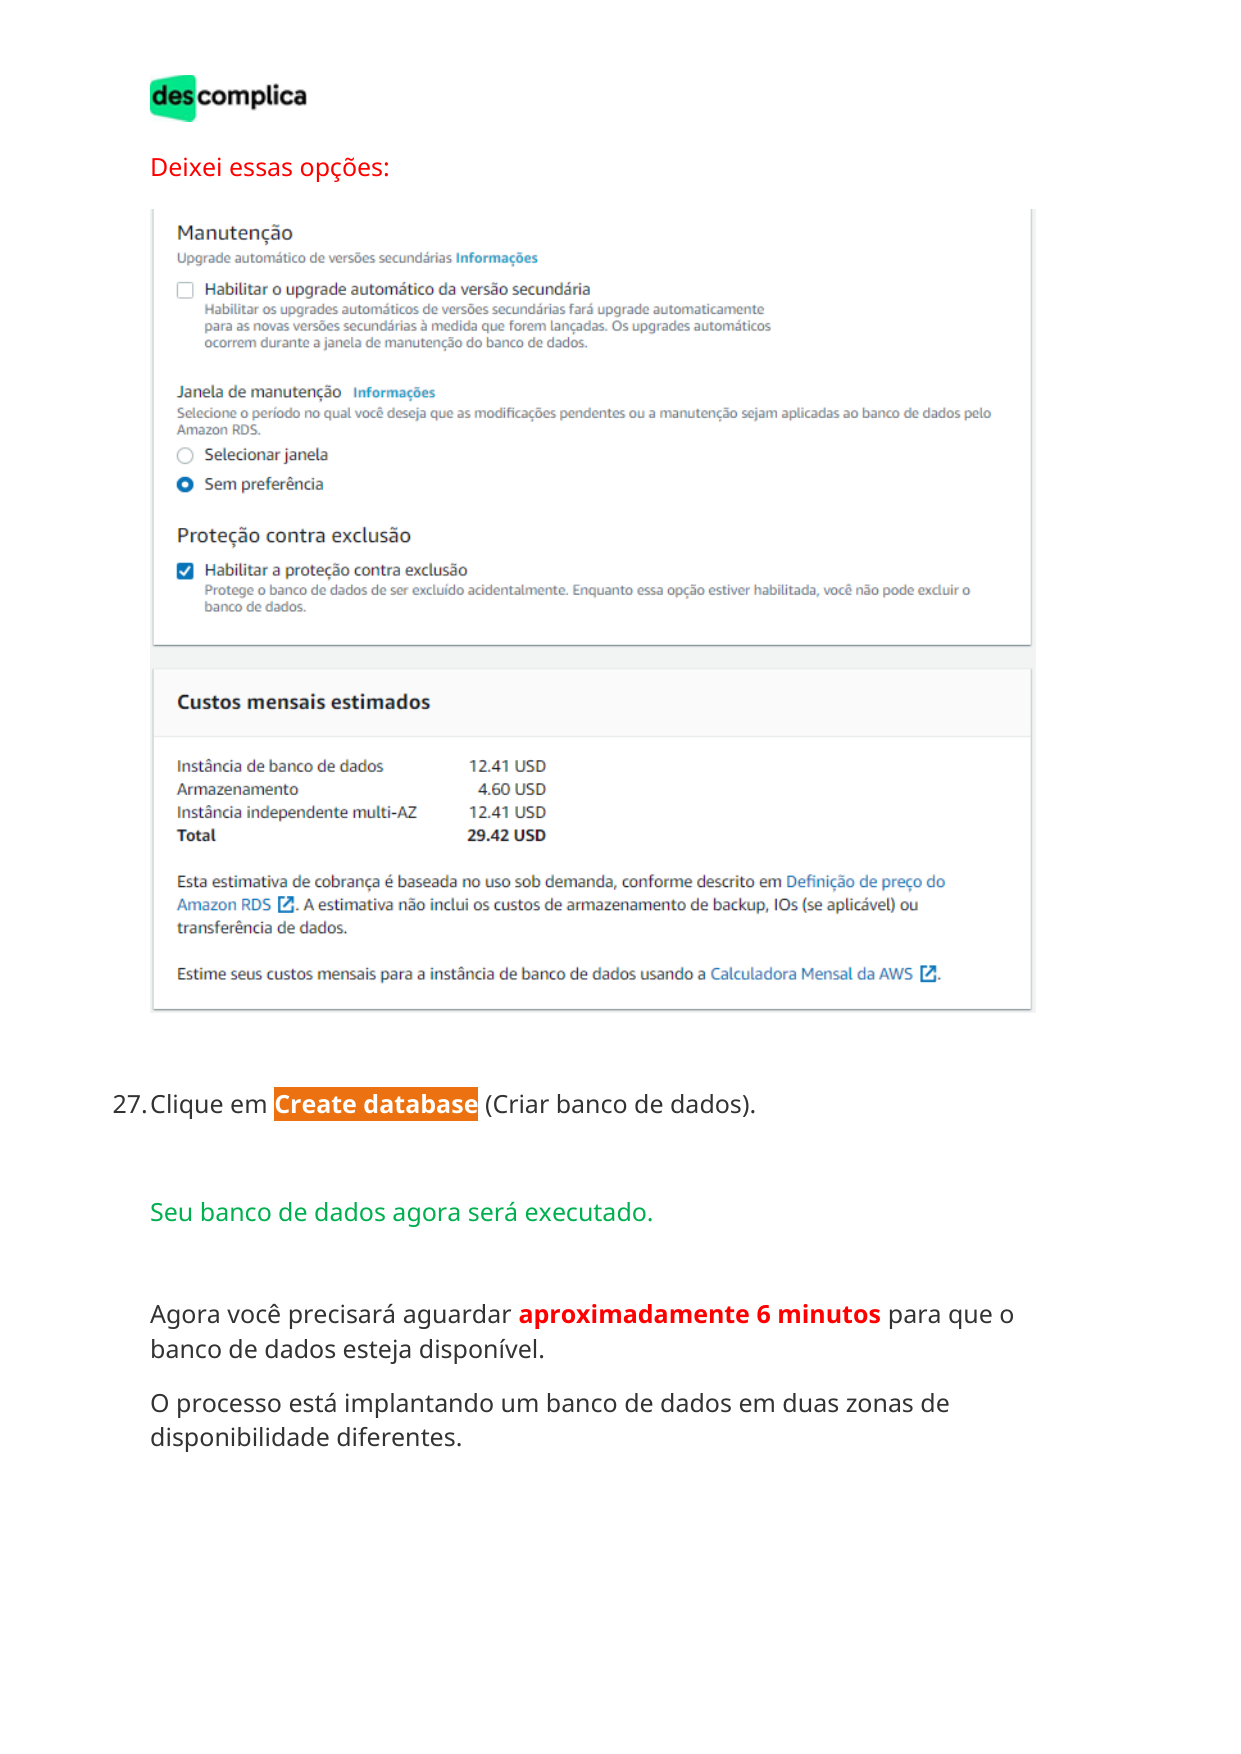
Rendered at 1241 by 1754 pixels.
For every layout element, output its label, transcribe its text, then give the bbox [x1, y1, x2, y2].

text O processo está implantando um banco de dados em duas zonas de disponibilidade diferentes. [150, 1385, 1090, 1453]
picture [150, 75, 307, 122]
list Clique em Create database (Criar banco de dados). [112, 1087, 274, 1121]
text Agora você precisará aguardar aproximadamente 6 minutos para que o banco de dados esteja disponível. [150, 1297, 1090, 1365]
picture [150, 209, 1036, 1013]
text Deixei essas opções: [150, 150, 1090, 184]
list Clique em Create database (Criar banco de dados). [478, 1087, 1090, 1121]
text Seu banco de dados agora será executado. [150, 1195, 1090, 1229]
